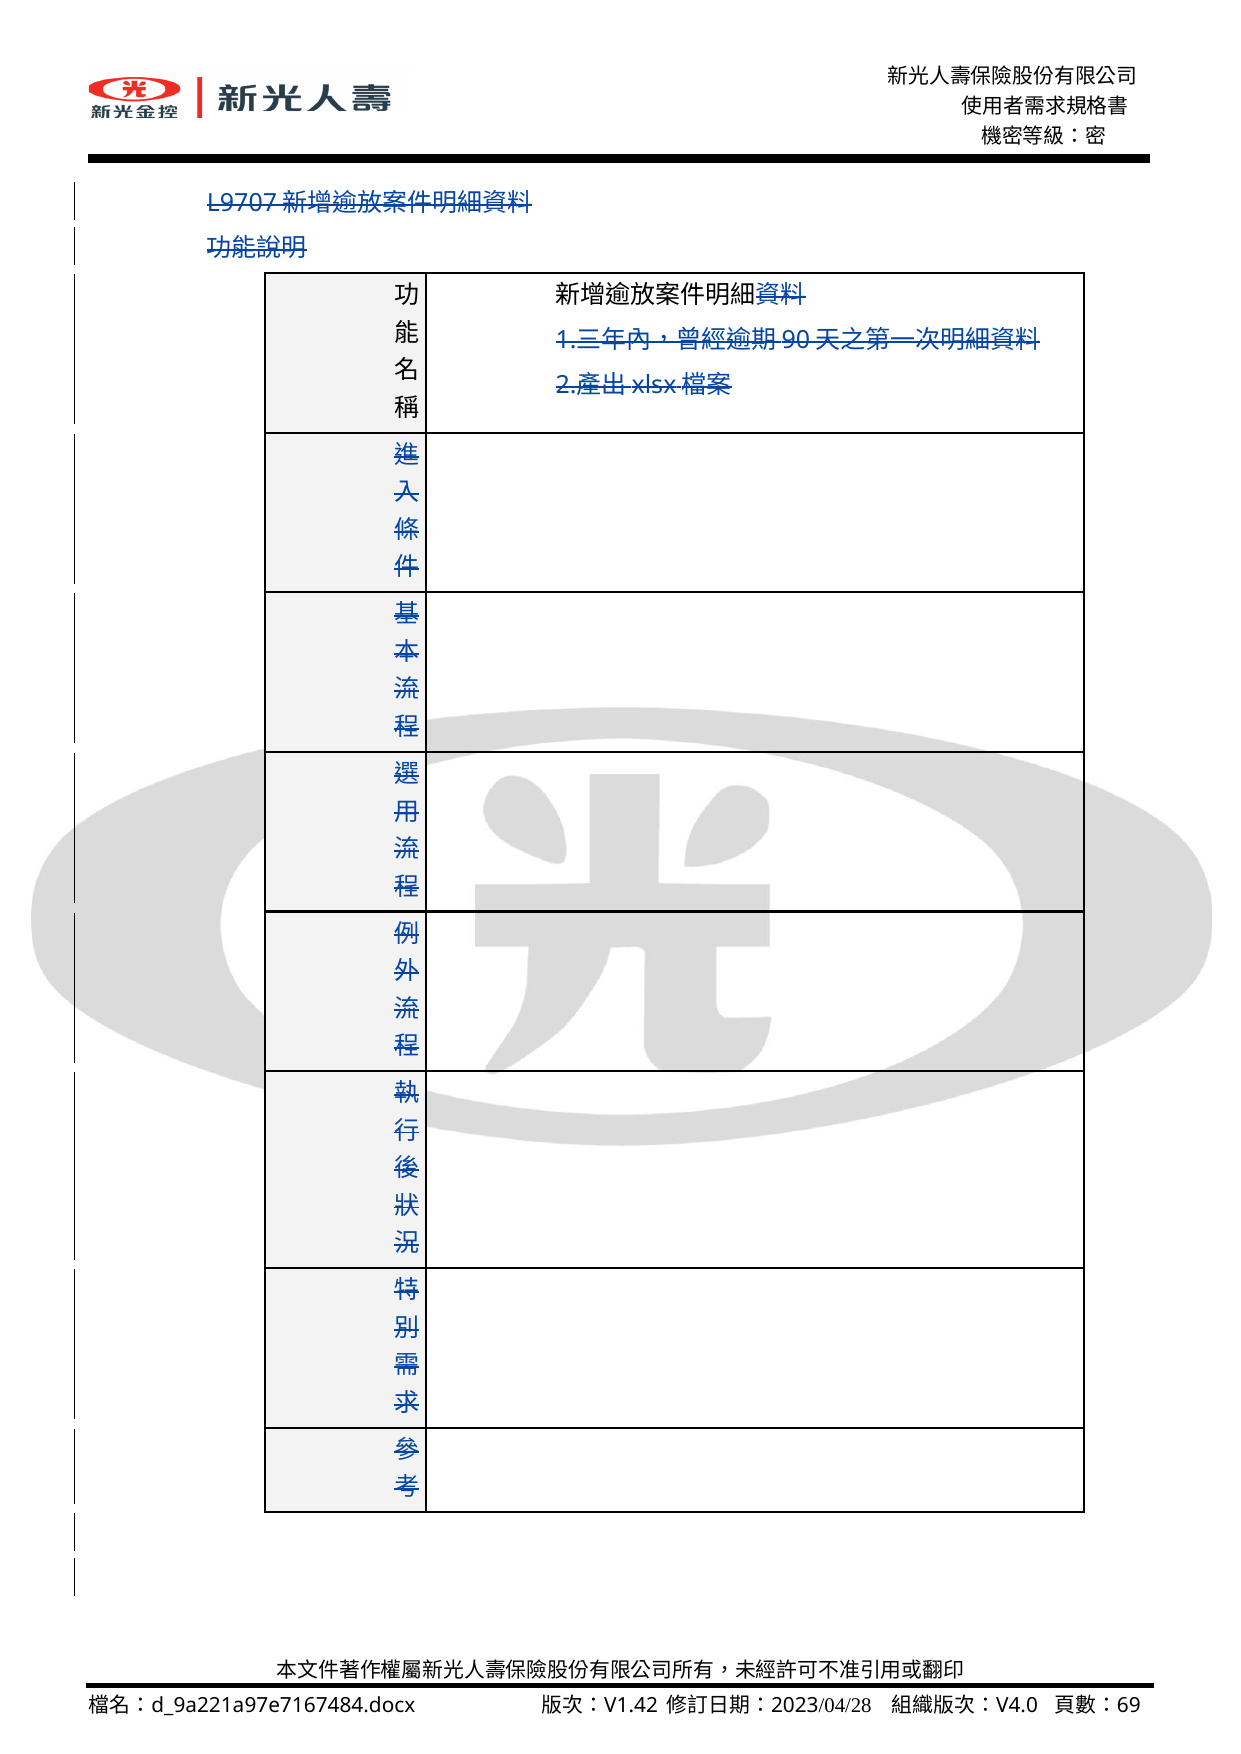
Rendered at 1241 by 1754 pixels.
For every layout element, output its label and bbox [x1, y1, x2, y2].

table_cell [266, 1429, 425, 1511]
table_cell [427, 593, 1083, 751]
table_cell [266, 913, 425, 1070]
picture [1085, 699, 1215, 1152]
table_cell [427, 1072, 1083, 1267]
table_cell [266, 593, 425, 751]
table_cell [427, 913, 1083, 1070]
table_cell [266, 1072, 425, 1267]
table_cell [266, 753, 425, 910]
picture [88, 61, 414, 118]
table_cell [427, 434, 1083, 591]
picture [25, 699, 264, 1152]
table_cell [266, 1269, 425, 1427]
table_header [427, 274, 1083, 432]
table_cell [427, 1269, 1083, 1427]
table_header [266, 274, 425, 432]
table_cell [427, 1429, 1083, 1511]
table_cell [266, 434, 425, 591]
table_cell [427, 753, 1083, 910]
